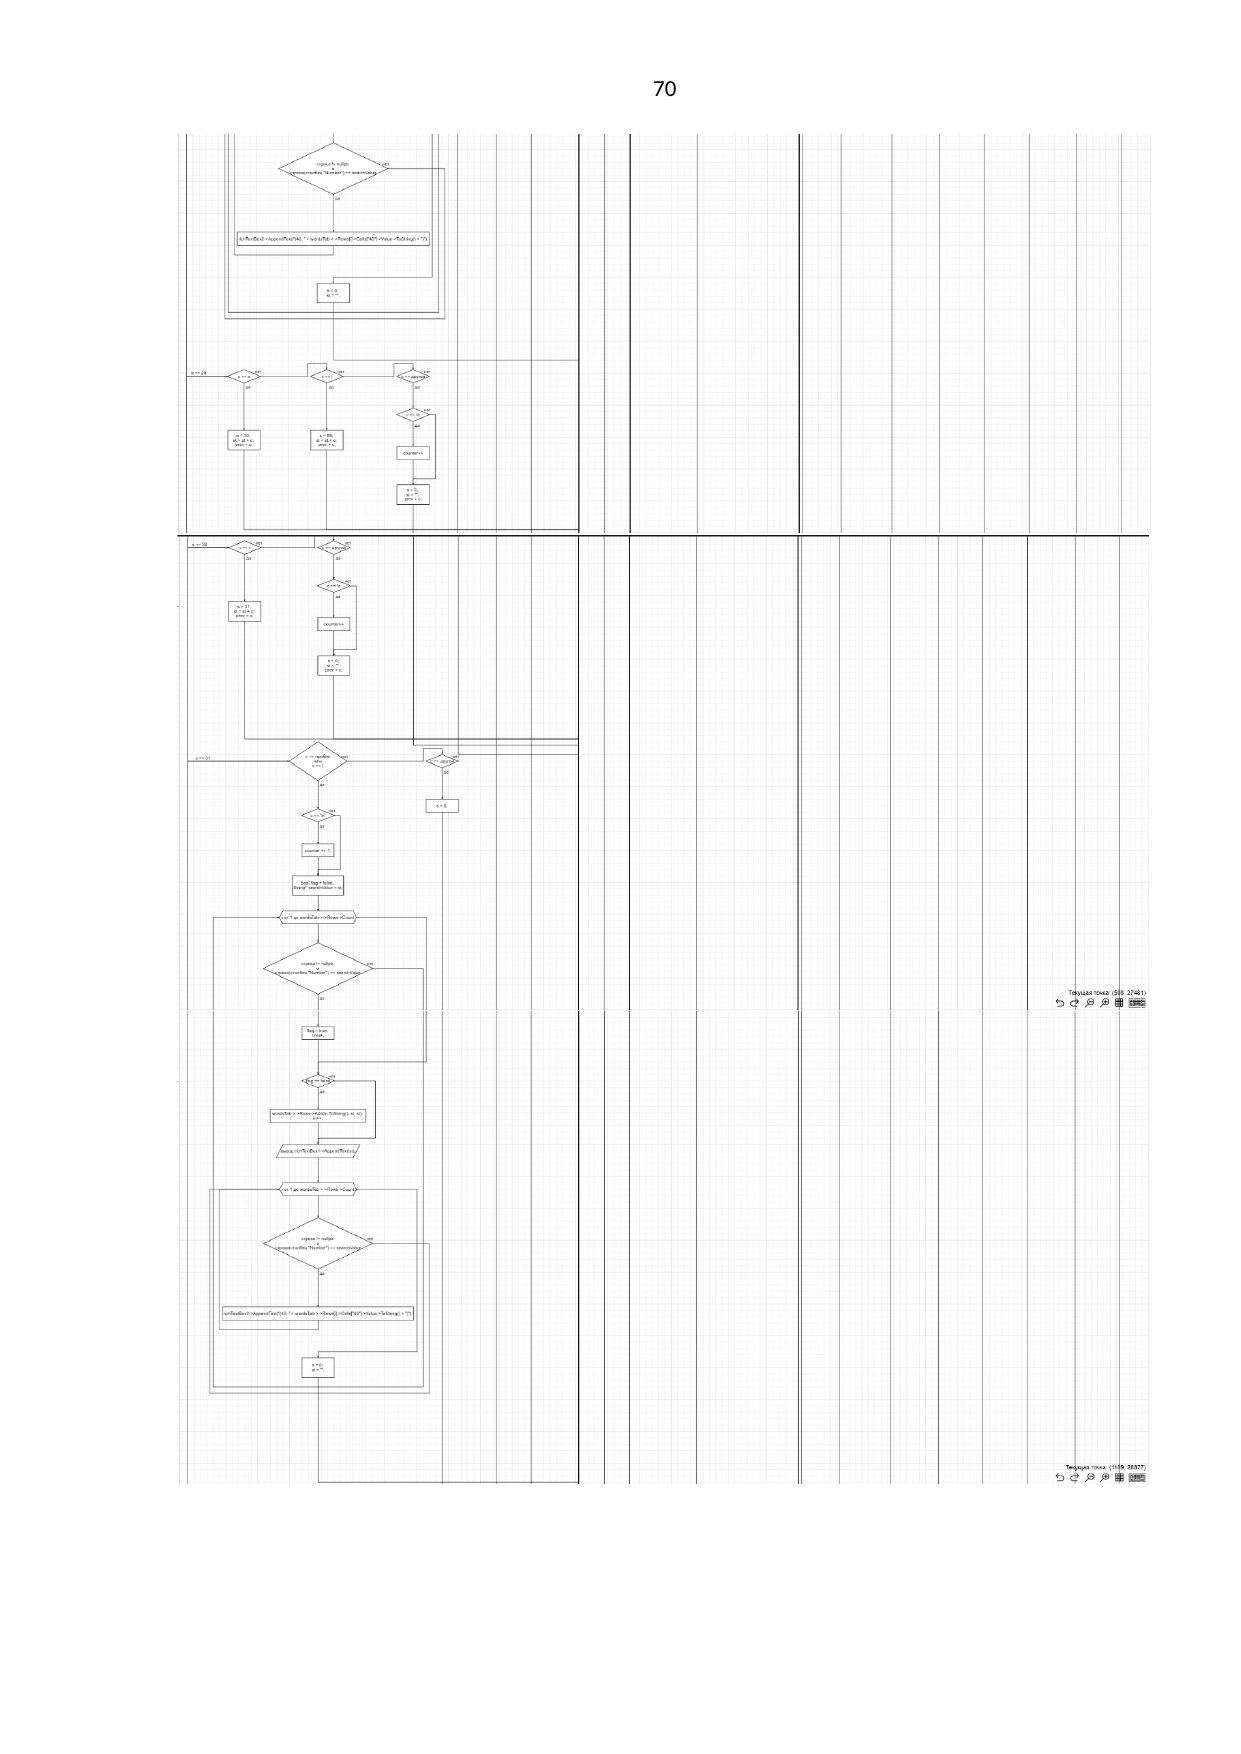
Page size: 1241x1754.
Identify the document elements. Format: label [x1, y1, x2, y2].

picture [177, 134, 1152, 533]
picture [177, 1011, 1149, 1484]
text [177, 533, 1152, 1483]
picture [177, 535, 1149, 1010]
